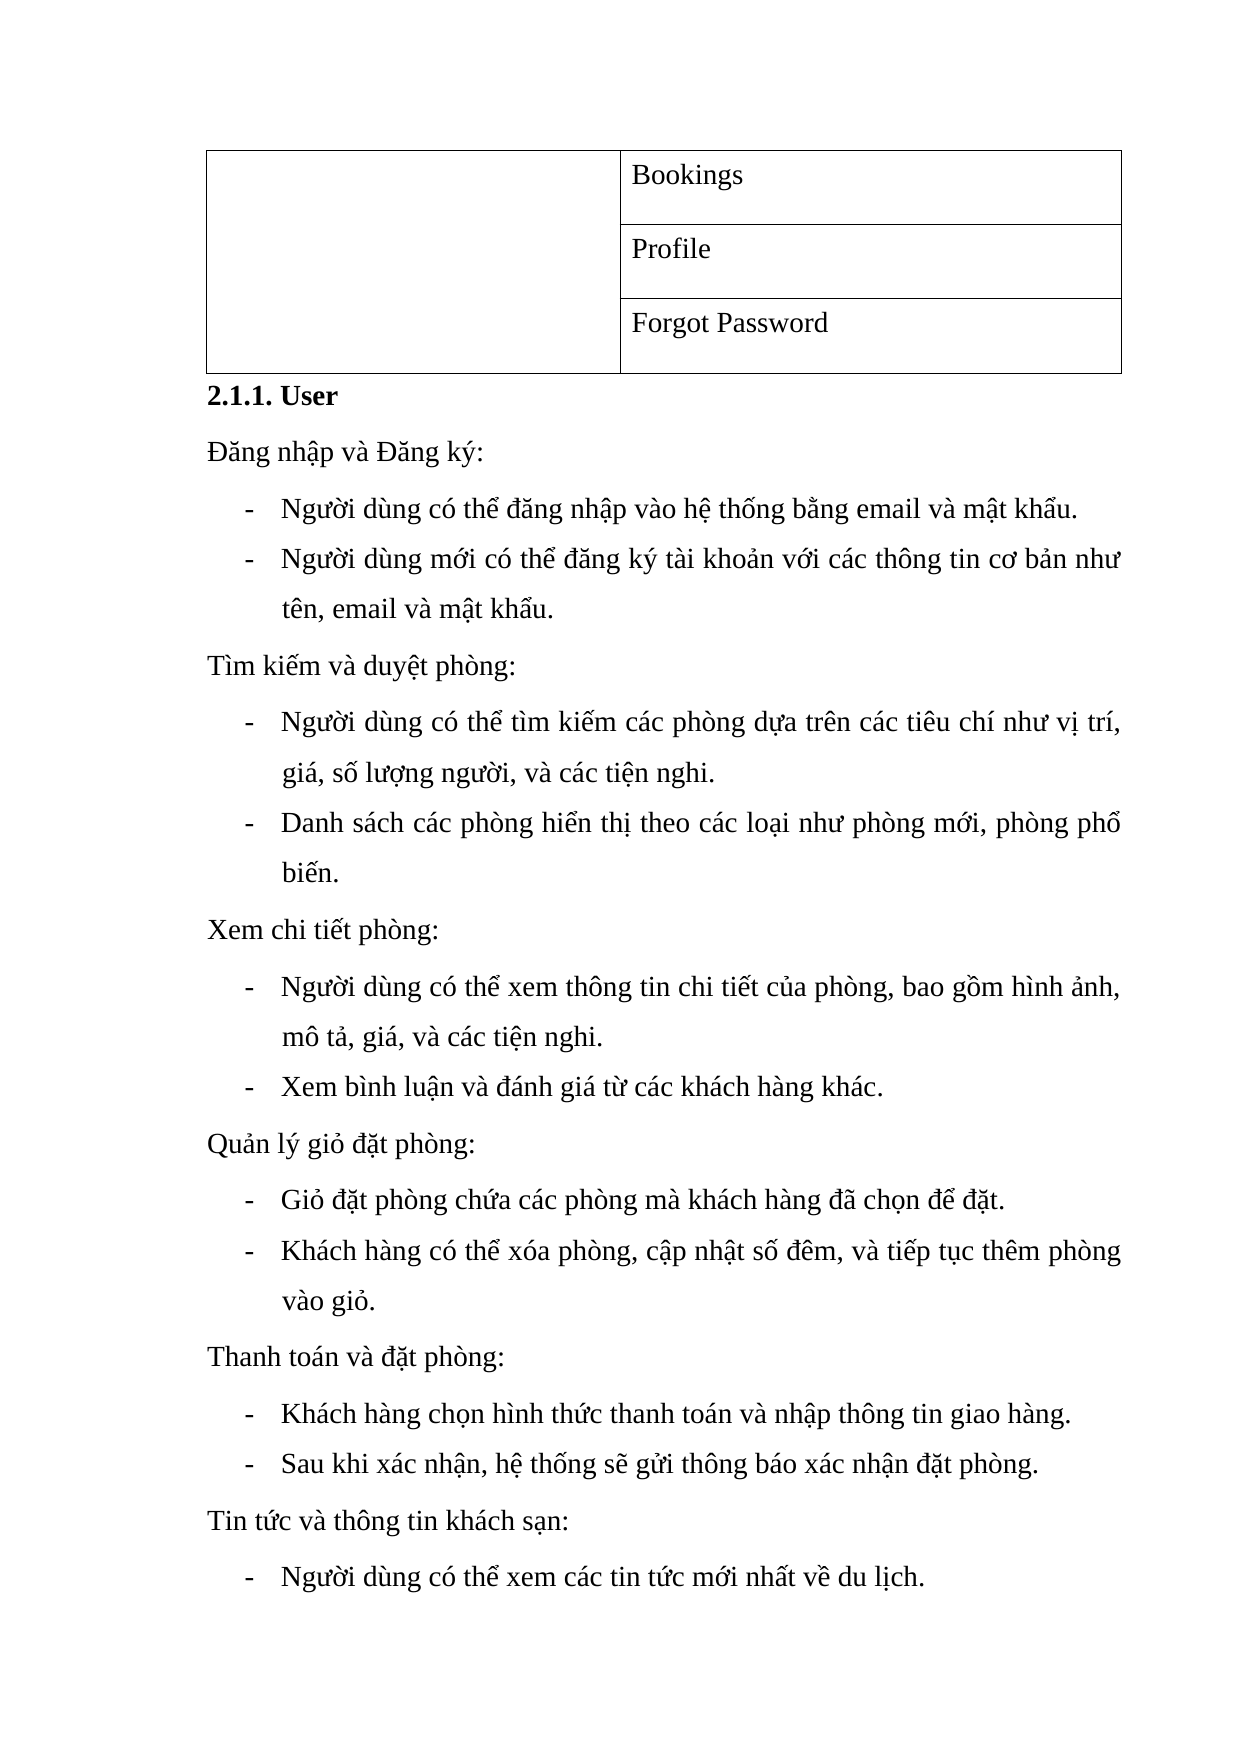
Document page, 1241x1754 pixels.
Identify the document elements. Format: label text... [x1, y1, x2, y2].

text Đăng nhập và Đăng ký: [207, 434, 1122, 468]
table_cell Bookings [621, 151, 1121, 224]
list Khách hàng có thể xóa phòng, cập nhật số đêm, và tiếp tục thêm phòng vào giỏ. [244, 1233, 1122, 1317]
list Người dùng có thể xem các tin tức mới nhất về du lịch. [244, 1559, 1122, 1593]
text Quản lý giỏ đặt phòng: [207, 1126, 1122, 1159]
list Khách hàng chọn hình thức thanh toán và nhập thông tin giao hàng. [244, 1396, 1122, 1430]
table_cell Profile [621, 225, 1121, 298]
text Tìm kiếm và duyệt phòng: [207, 648, 1122, 682]
list Giỏ đặt phòng chứa các phòng mà khách hàng đã chọn để đặt. [244, 1182, 1122, 1216]
list Người dùng mới có thể đăng ký tài khoản với các thông tin cơ bản như tên, email và mật khẩu. [244, 541, 1122, 625]
list Người dùng có thể xem thông tin chi tiết của phòng, bao gồm hình ảnh, mô tả, giá, và các tiện nghi. [244, 969, 1122, 1052]
text Thanh toán và đặt phòng: [207, 1339, 1122, 1373]
text Xem chi tiết phòng: [207, 912, 1122, 946]
list Sau khi xác nhận, hệ thống sẽ gửi thông báo xác nhận đặt phòng. [244, 1446, 1122, 1480]
table_cell Forgot Password [621, 299, 1121, 372]
list Người dùng có thể đăng nhập vào hệ thống bằng email và mật khẩu. [244, 491, 1122, 524]
list Danh sách các phòng hiển thị theo các loại như phòng mới, phòng phổ biến. [244, 805, 1122, 889]
text Tin tức và thông tin khách sạn: [207, 1503, 1122, 1537]
list Người dùng có thể tìm kiếm các phòng dựa trên các tiêu chí như vị trí, giá, số lượng người, và các tiện nghi. [244, 704, 1122, 788]
list Xem bình luận và đánh giá từ các khách hàng khác. [244, 1069, 1122, 1103]
subtitle 2.1.1. User [207, 378, 1122, 411]
